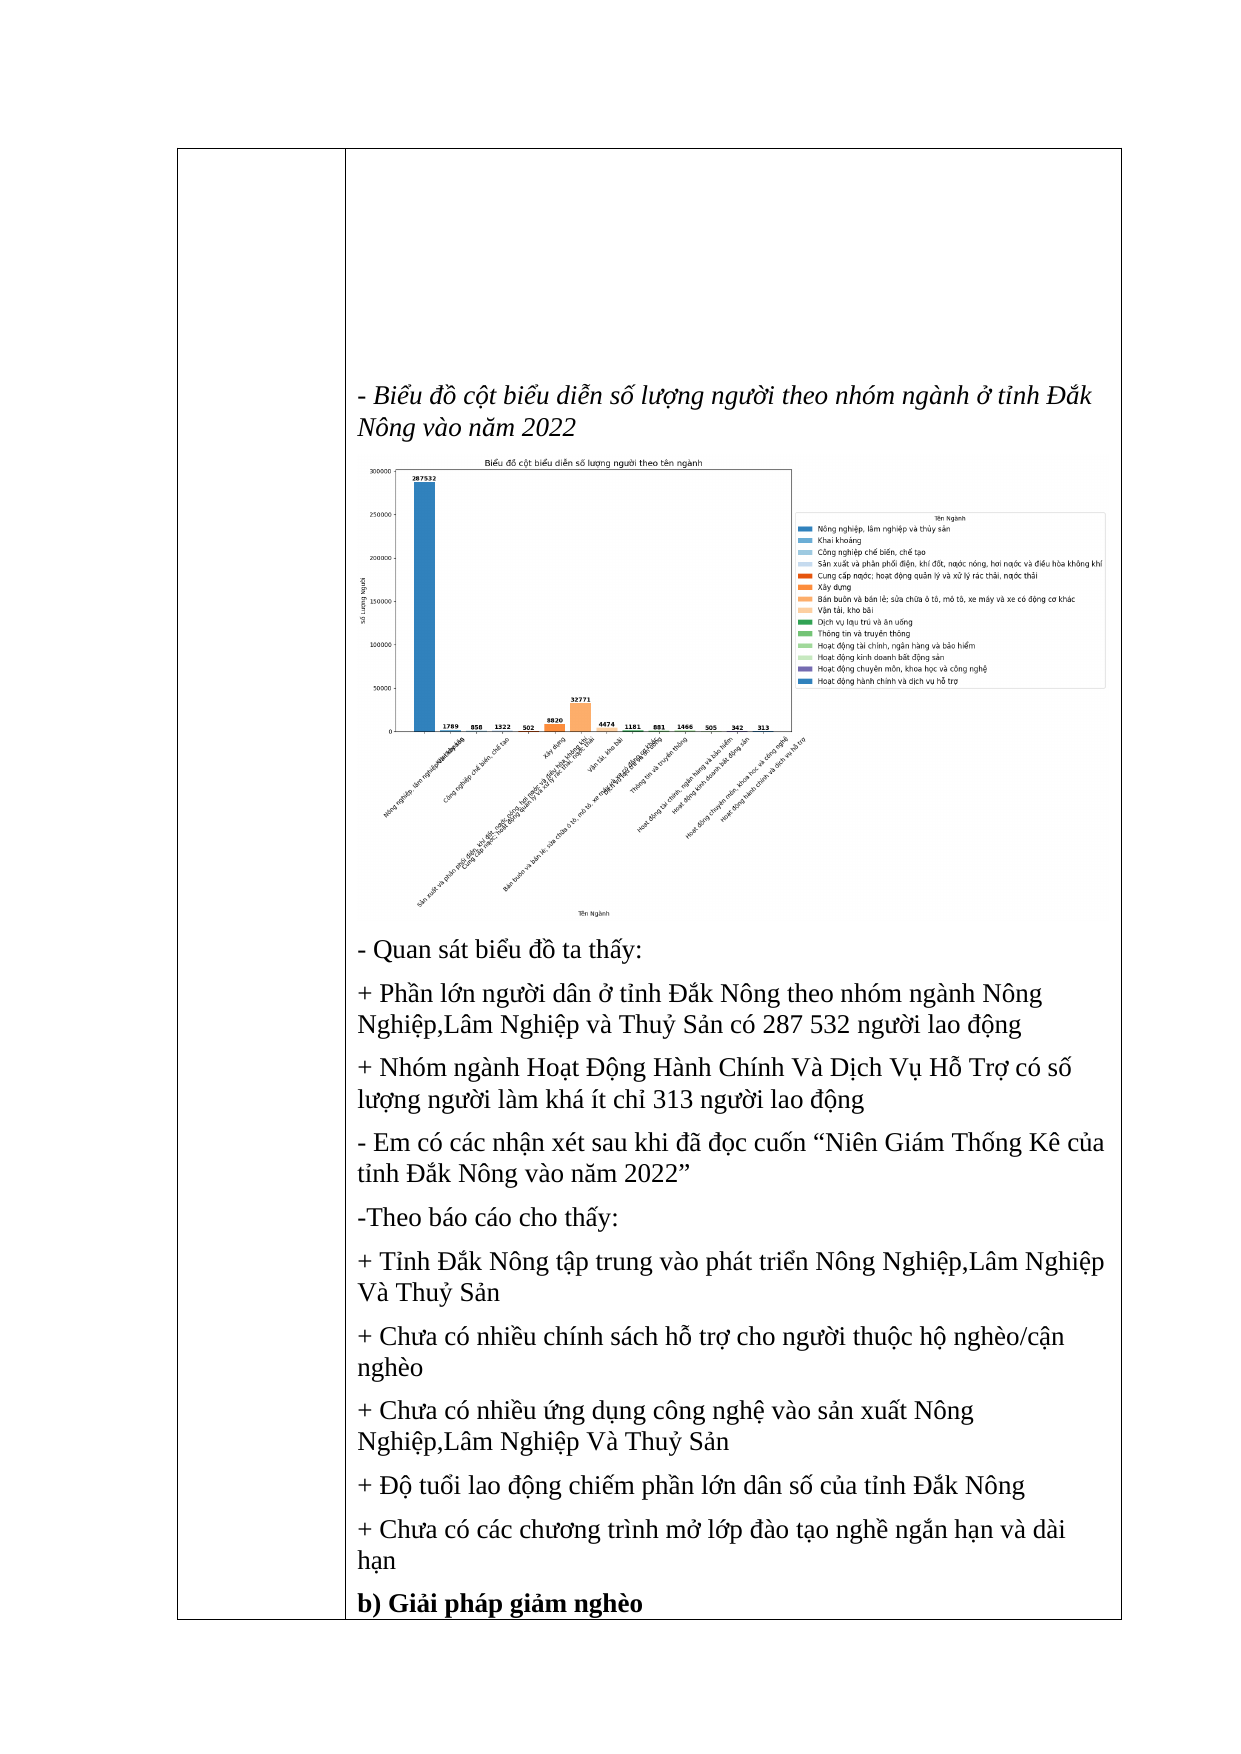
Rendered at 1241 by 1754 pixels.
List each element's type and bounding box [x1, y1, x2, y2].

table_cell [346, 149, 1121, 1619]
picture [357, 454, 1109, 921]
